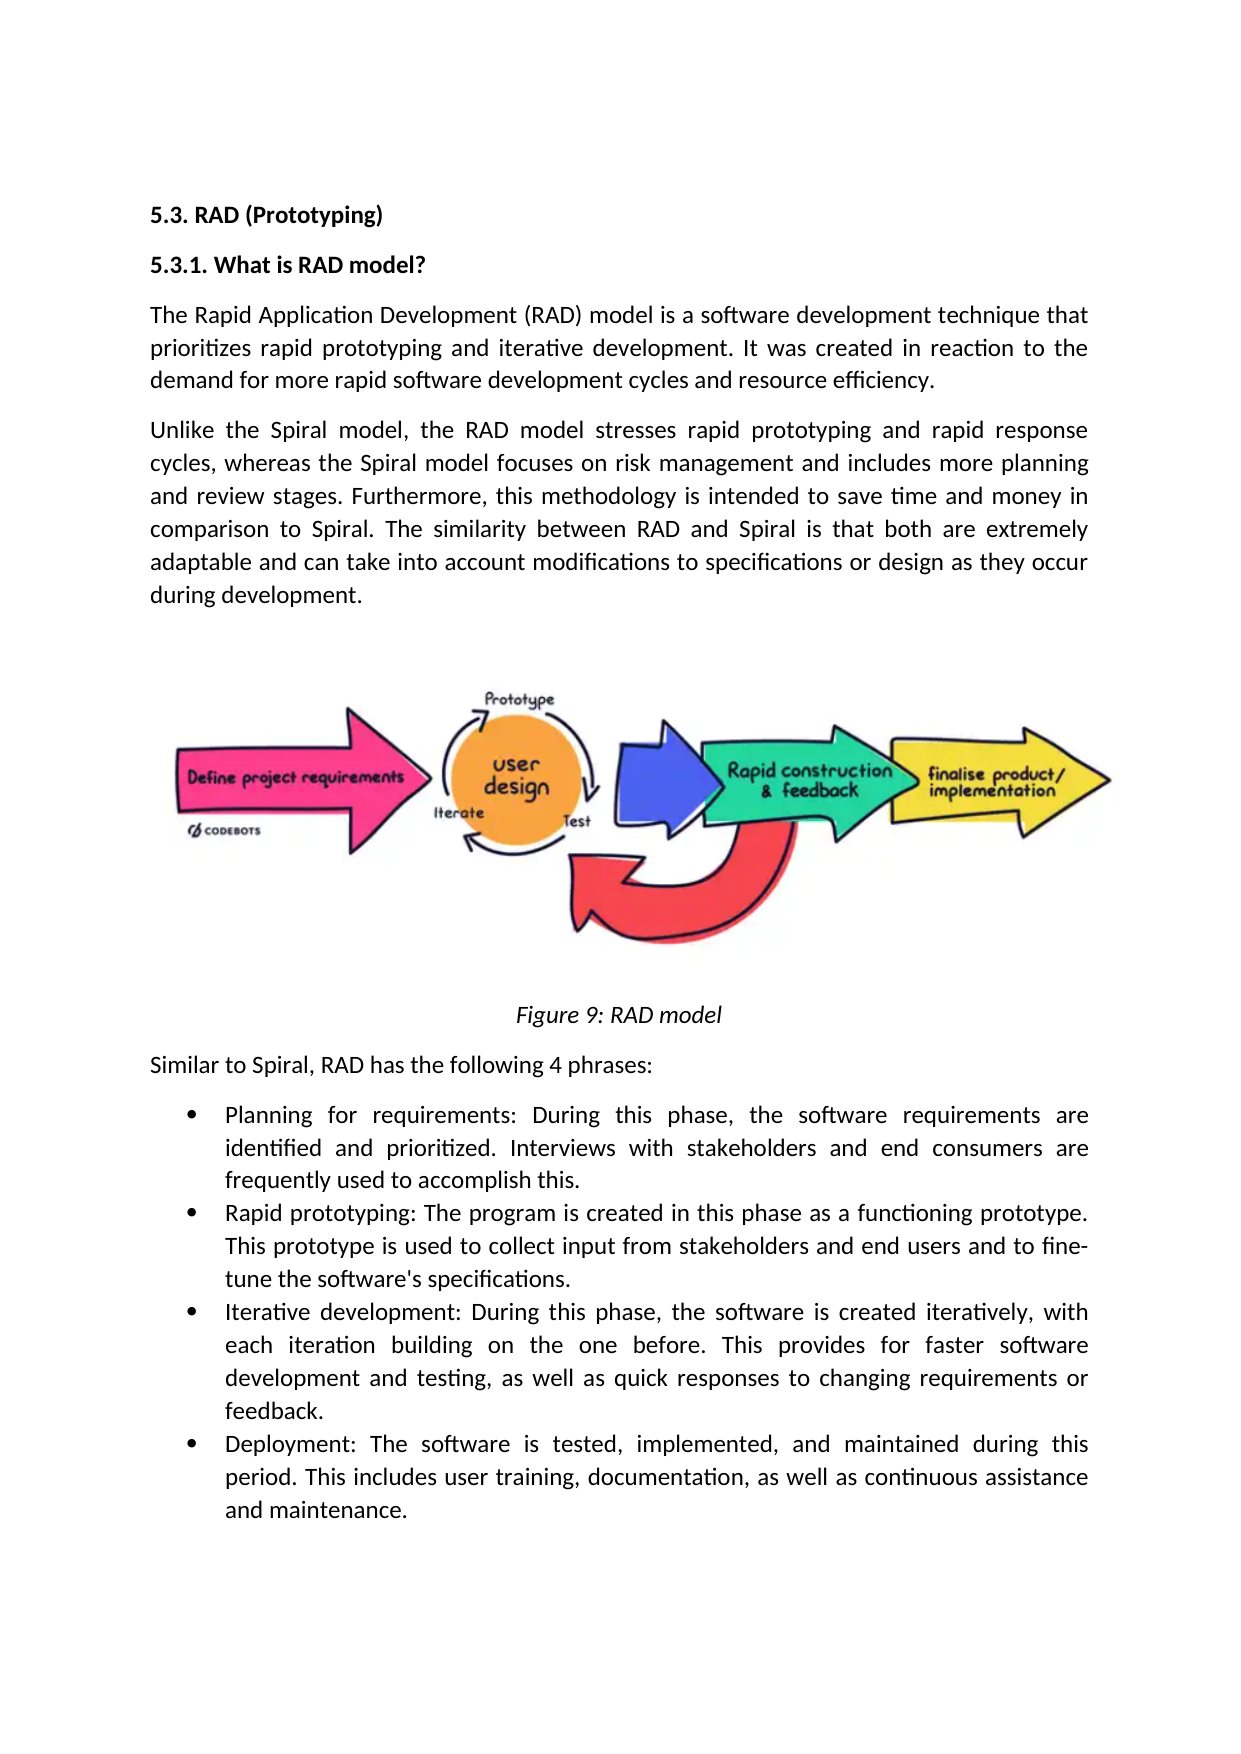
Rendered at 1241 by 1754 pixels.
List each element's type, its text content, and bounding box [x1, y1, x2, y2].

text The Rapid Application Development (RAD) model is a software development technique that prioritizes rapid prototyping and iterative development. It was created in reaction to the demand for more rapid software development cycles and resource efficiency. [150, 299, 1090, 395]
list Iterative development: During this phase, the software is created iteratively, with each iteration building on the one before. This provides for faster software development and testing, as well as quick responses to changing requirements or feedback. [187, 1296, 1090, 1426]
text Unlike the Spiral model, the RAD model stresses rapid prototyping and rapid response cycles, whereas the Spiral model focuses on risk management and includes more planning and review stages. Furthermore, this methodology is intended to save time and money in comparison to Spiral. The similarity between RAD and Spiral is that both are extremely adaptable and can take into account modifications to specifications or design as they occur during development. [150, 414, 1090, 609]
text 5.3.1. What is RAD model? [150, 249, 1090, 280]
list Deployment: The software is tested, implemented, and maintained during this period. This includes user training, documentation, as well as continuous assistance and maintenance. [187, 1428, 1090, 1524]
text Similar to Spiral, RAD has the following 4 phrases: [150, 1049, 1090, 1080]
text 5.3. RAD (Prototyping) [150, 199, 1090, 230]
list Planning for requirements: During this phase, the software requirements are identified and prioritized. Interviews with stakeholders and end consumers are frequently used to accomplish this. [187, 1099, 1090, 1195]
list Rapid prototyping: The program is created in this phase as a functioning prototype. This prototype is used to collect input from stakeholders and end users and to fine-tune the software's specifications. [187, 1198, 1090, 1294]
picture [150, 628, 1125, 981]
text Figure 9: RAD model [150, 1000, 1090, 1030]
